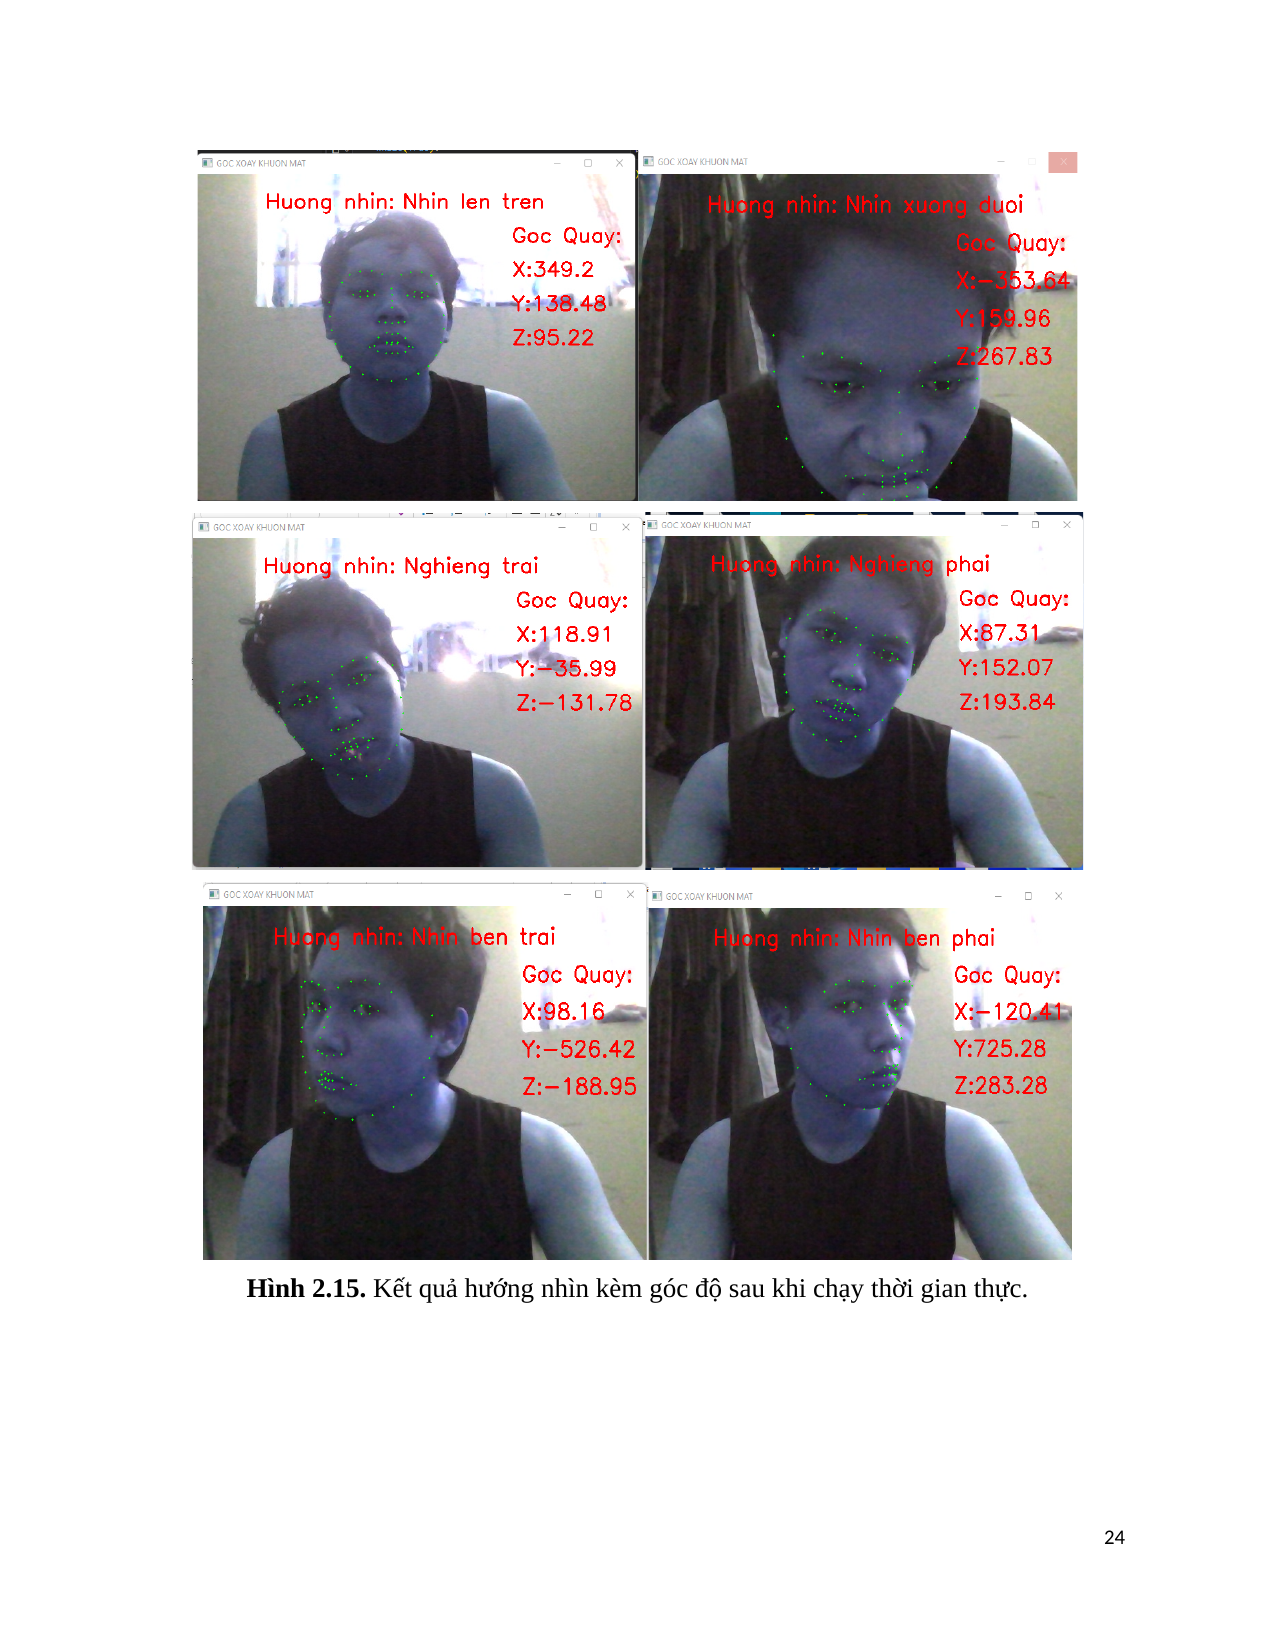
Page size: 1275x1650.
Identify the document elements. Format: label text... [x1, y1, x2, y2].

picture [203, 882, 1072, 1260]
picture [191, 512, 1084, 870]
picture [197, 150, 1078, 501]
text Hình 2.15. Kết quả hướng nhìn kèm góc độ sau khi chạy thời gian thực. [150, 1272, 1125, 1303]
